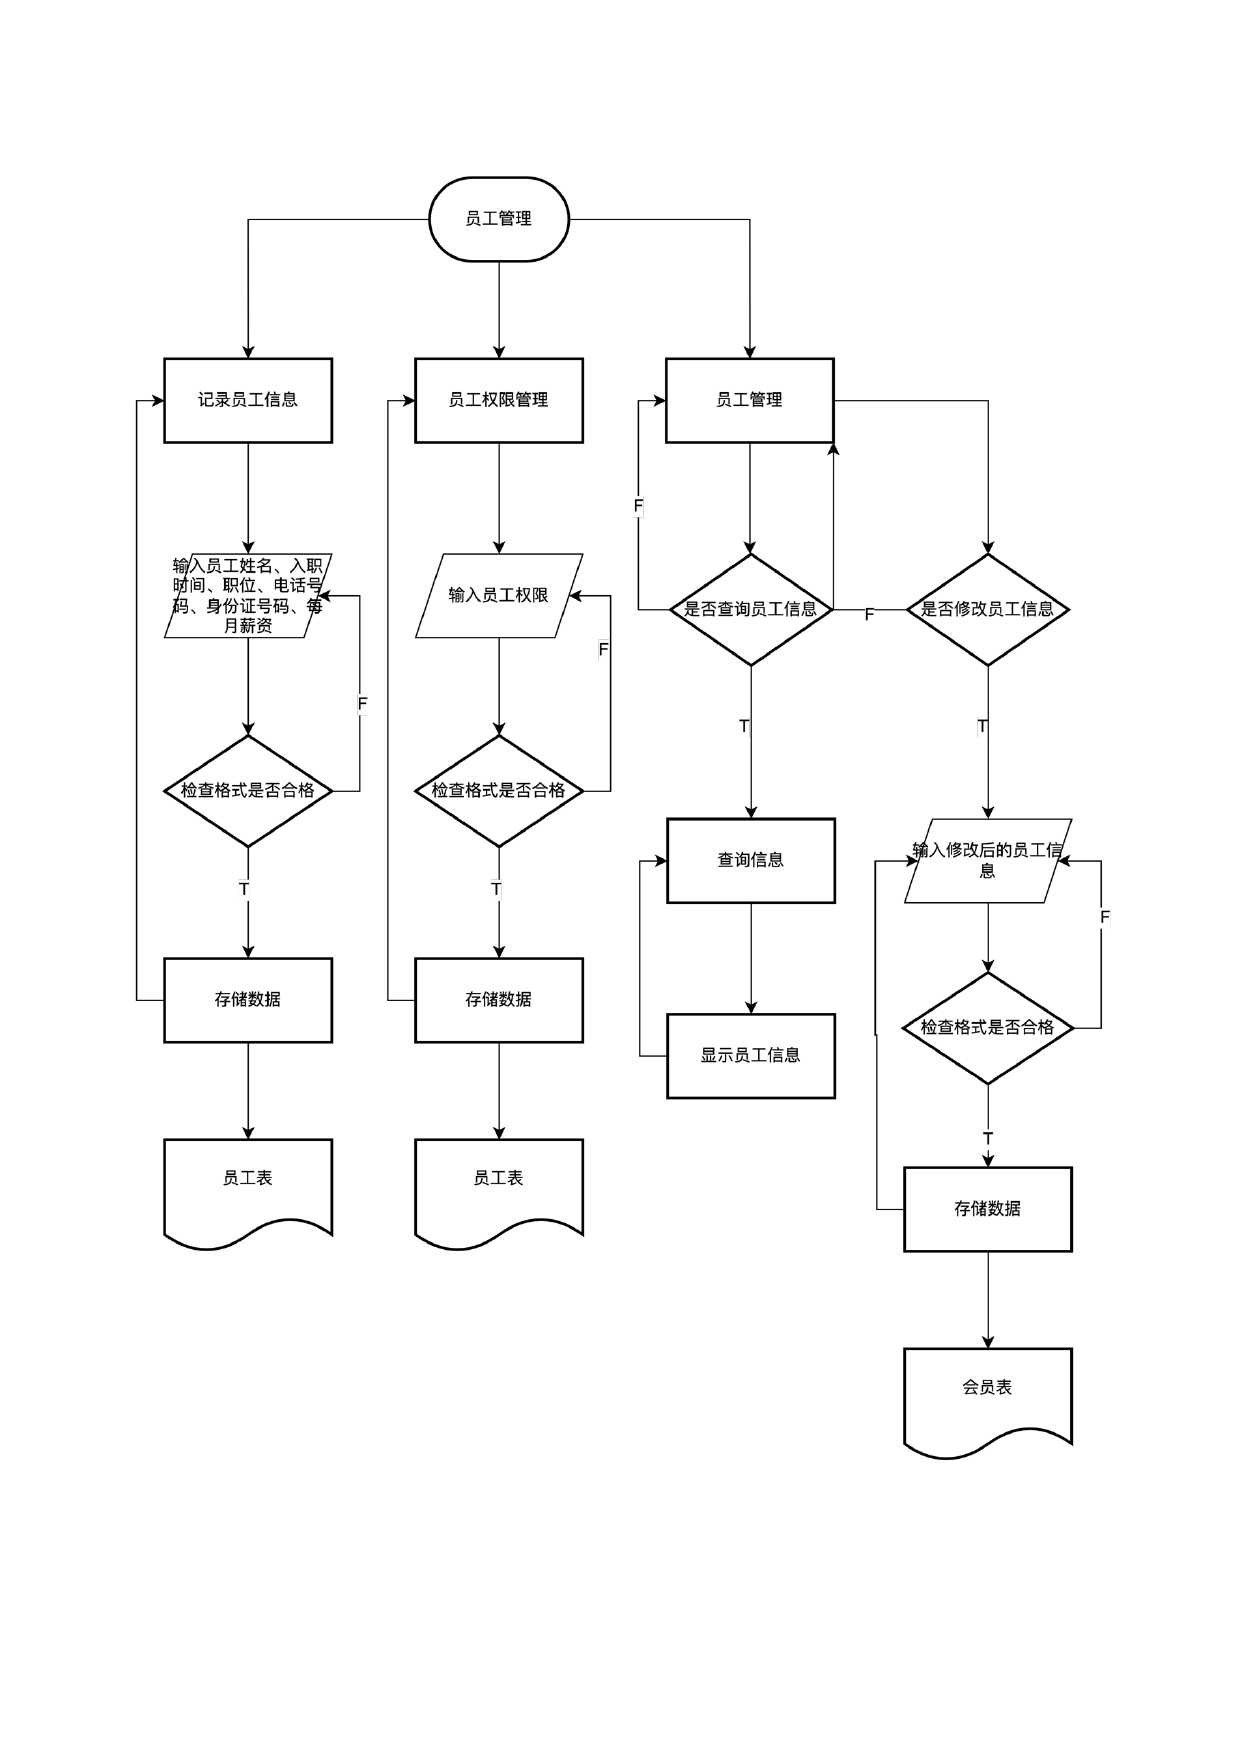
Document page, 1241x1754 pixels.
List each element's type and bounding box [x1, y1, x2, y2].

picture [112, 162, 1128, 1475]
